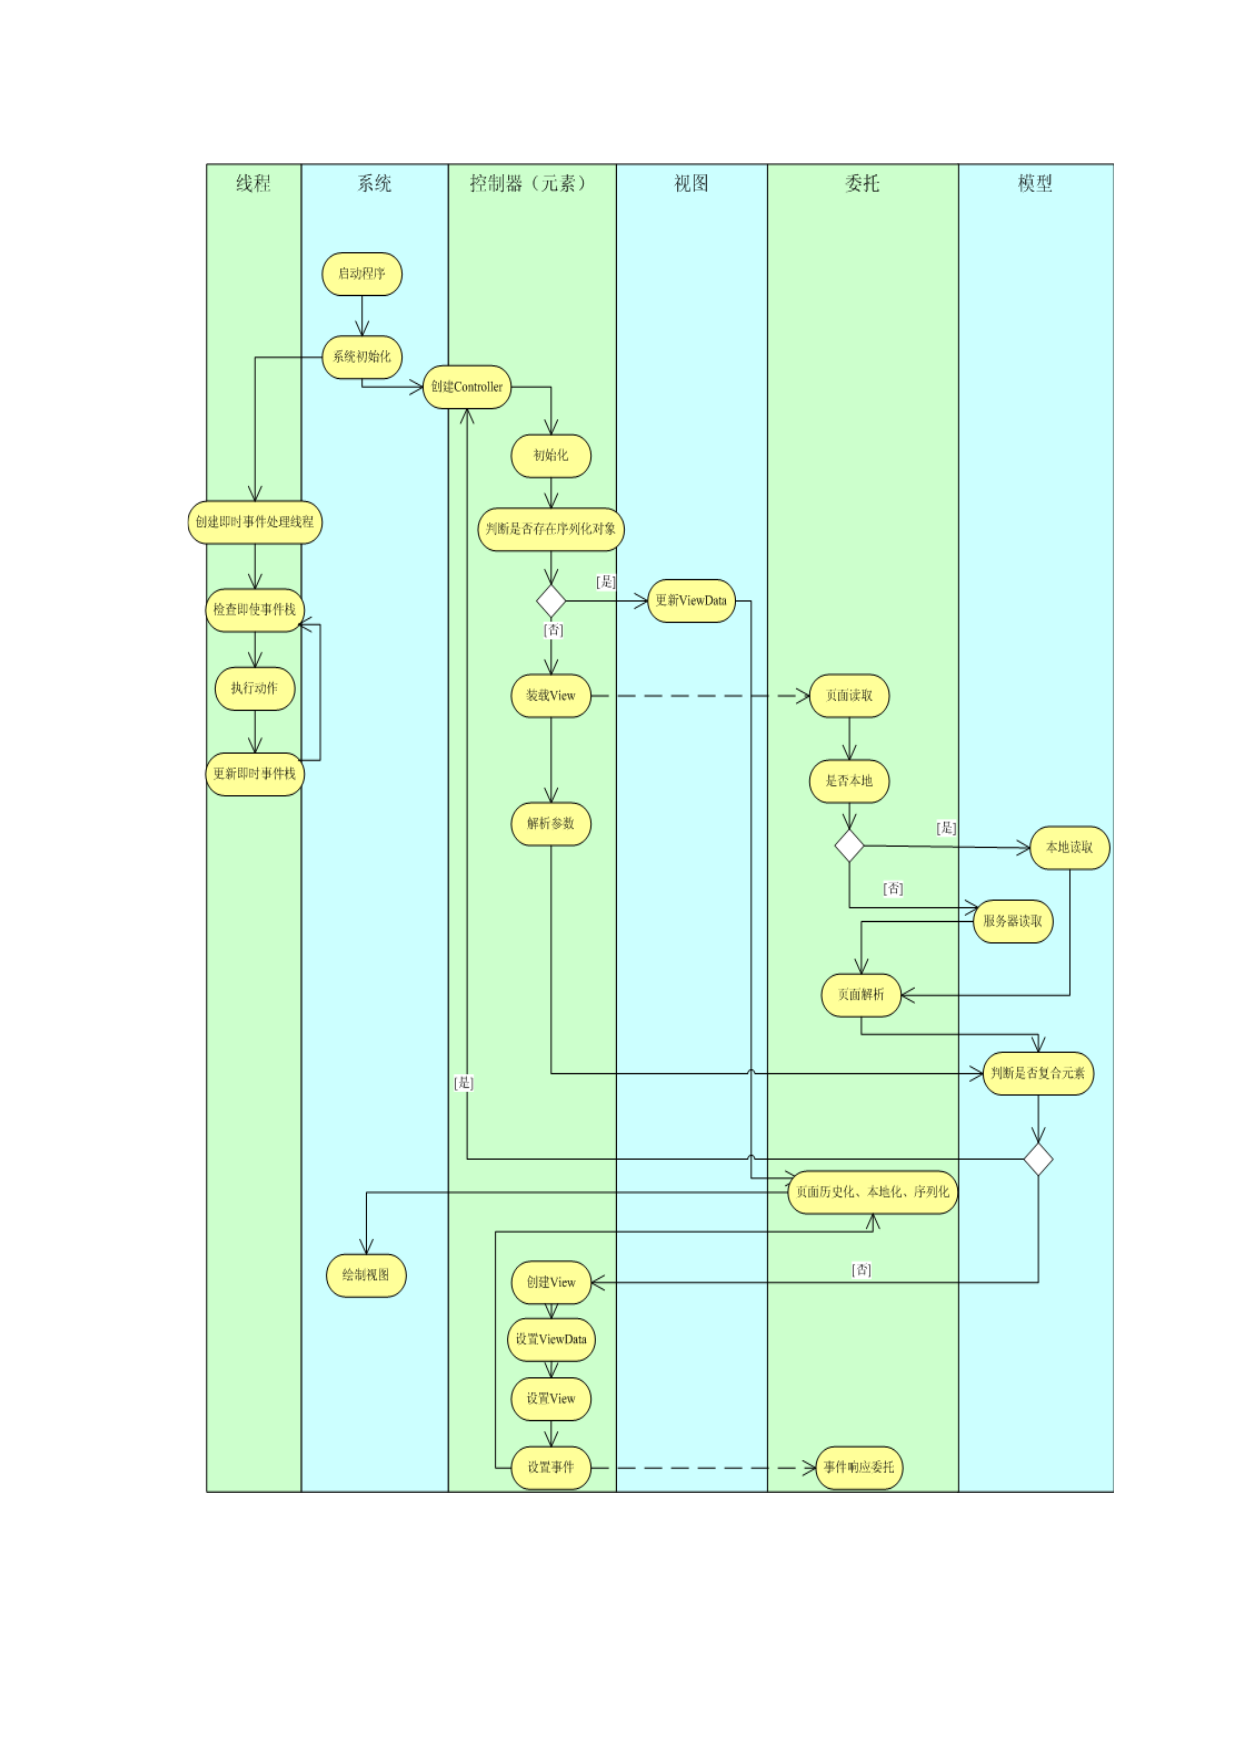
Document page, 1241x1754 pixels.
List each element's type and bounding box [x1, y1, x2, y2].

picture [187, 163, 1114, 1493]
